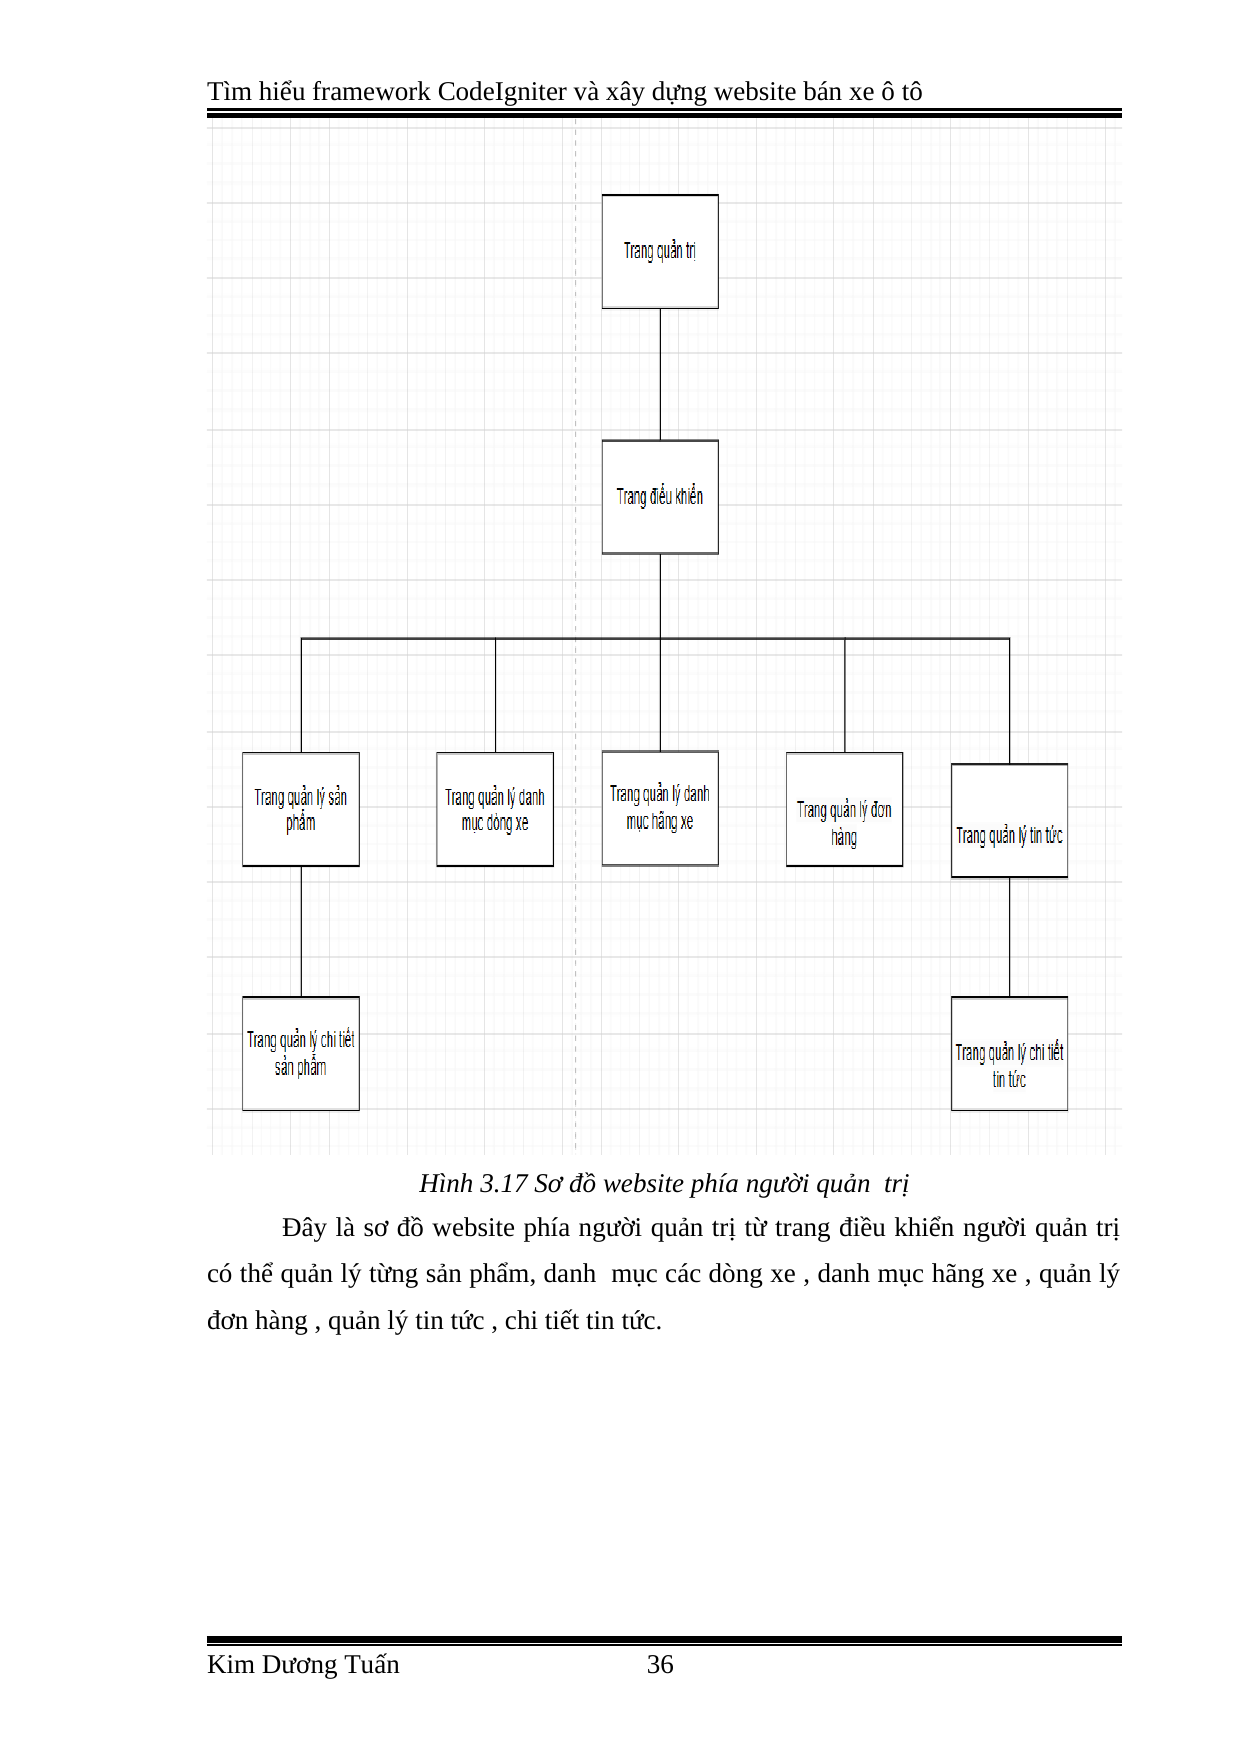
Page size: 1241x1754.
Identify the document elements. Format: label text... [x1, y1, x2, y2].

picture [206, 118, 1123, 1155]
text Đây là sơ đồ website phía người quản trị từ trang điều khiển người quản trị có thể quản lý từng sản phẩm, danh mục các dòng xe , danh mục hãng xe , quản lý đơn hàng , quản lý tin tức , chi tiết tin tức. [207, 1211, 1122, 1335]
